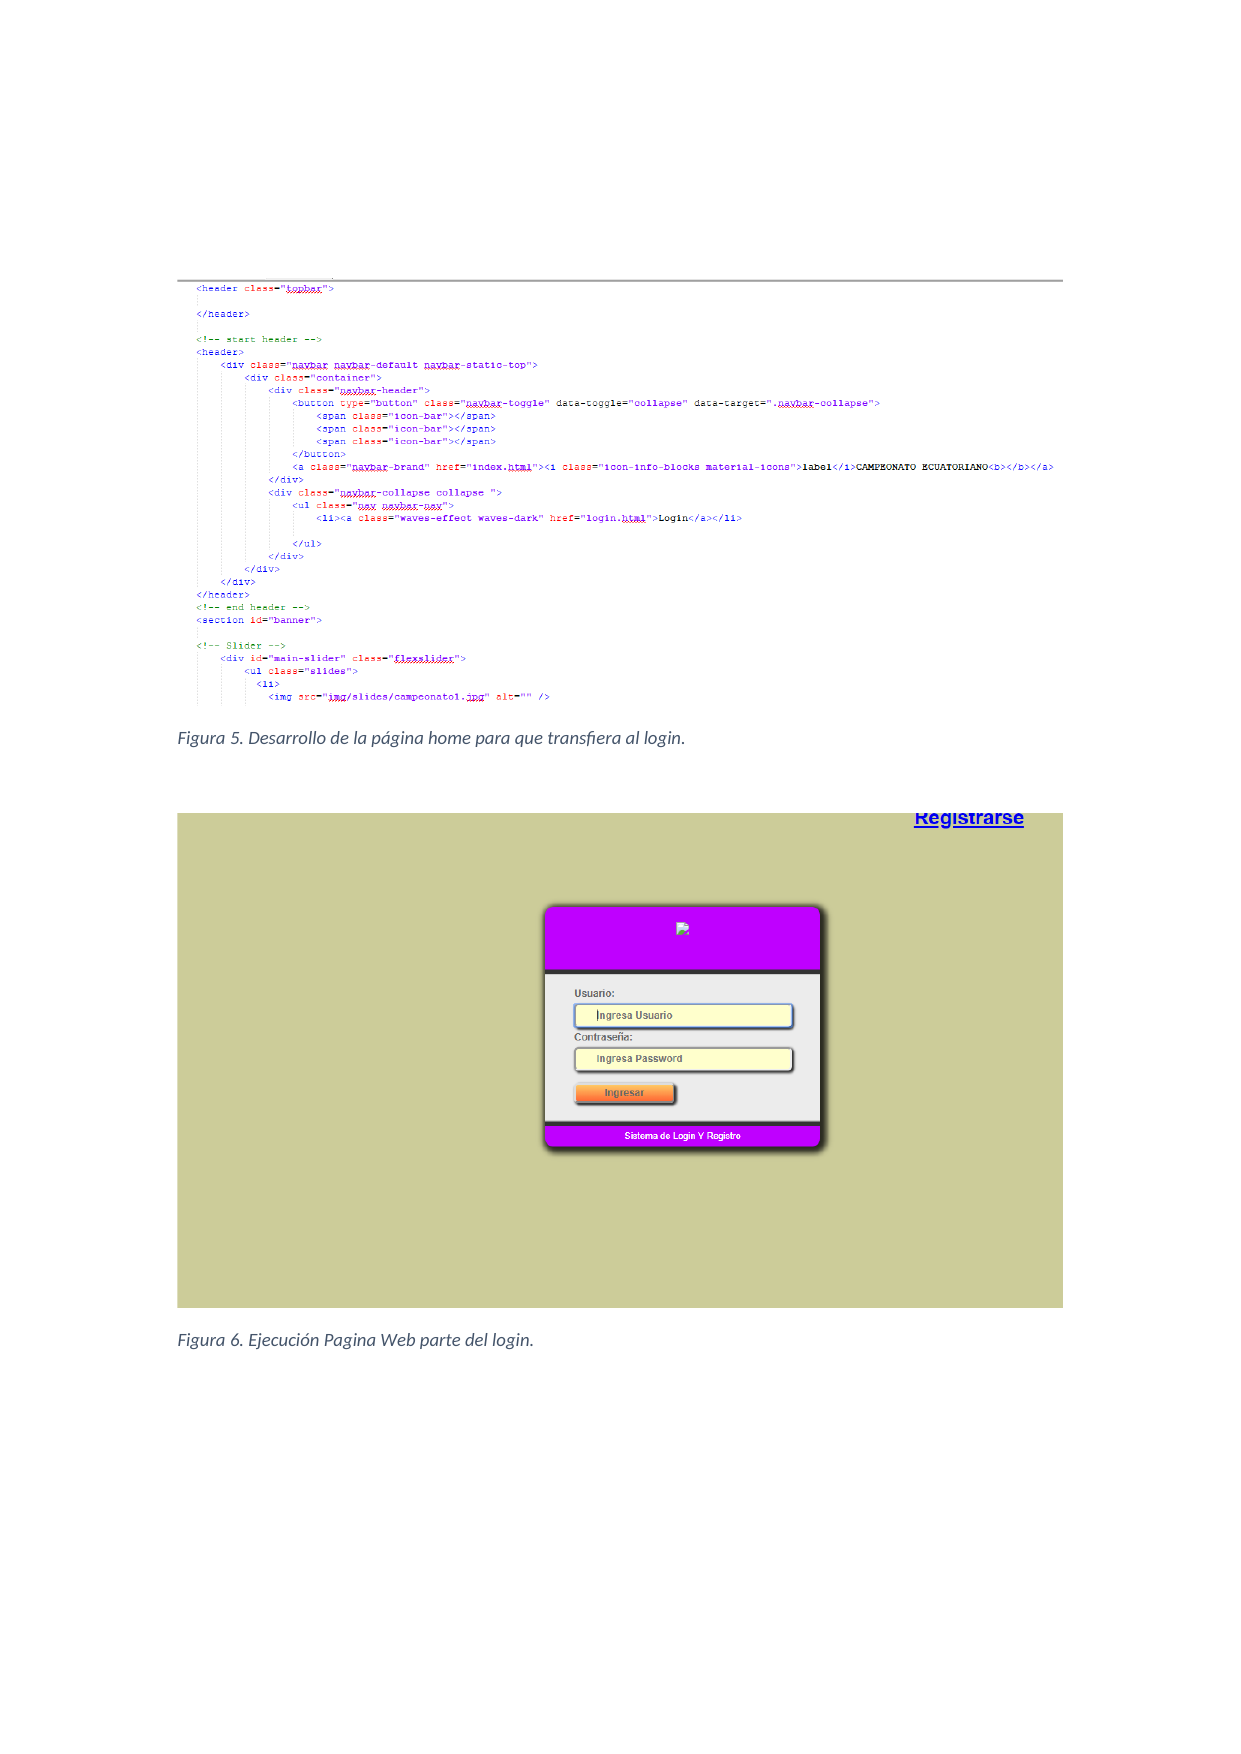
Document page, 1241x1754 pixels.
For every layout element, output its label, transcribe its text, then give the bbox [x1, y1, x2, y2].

picture [177, 813, 1063, 1308]
text Figura 5. Desarrollo de la página home para que transfiera al login. [177, 726, 1063, 749]
text Figura 6. Ejecución Pagina Web parte del login. [177, 1328, 1063, 1351]
picture [177, 278, 1063, 706]
